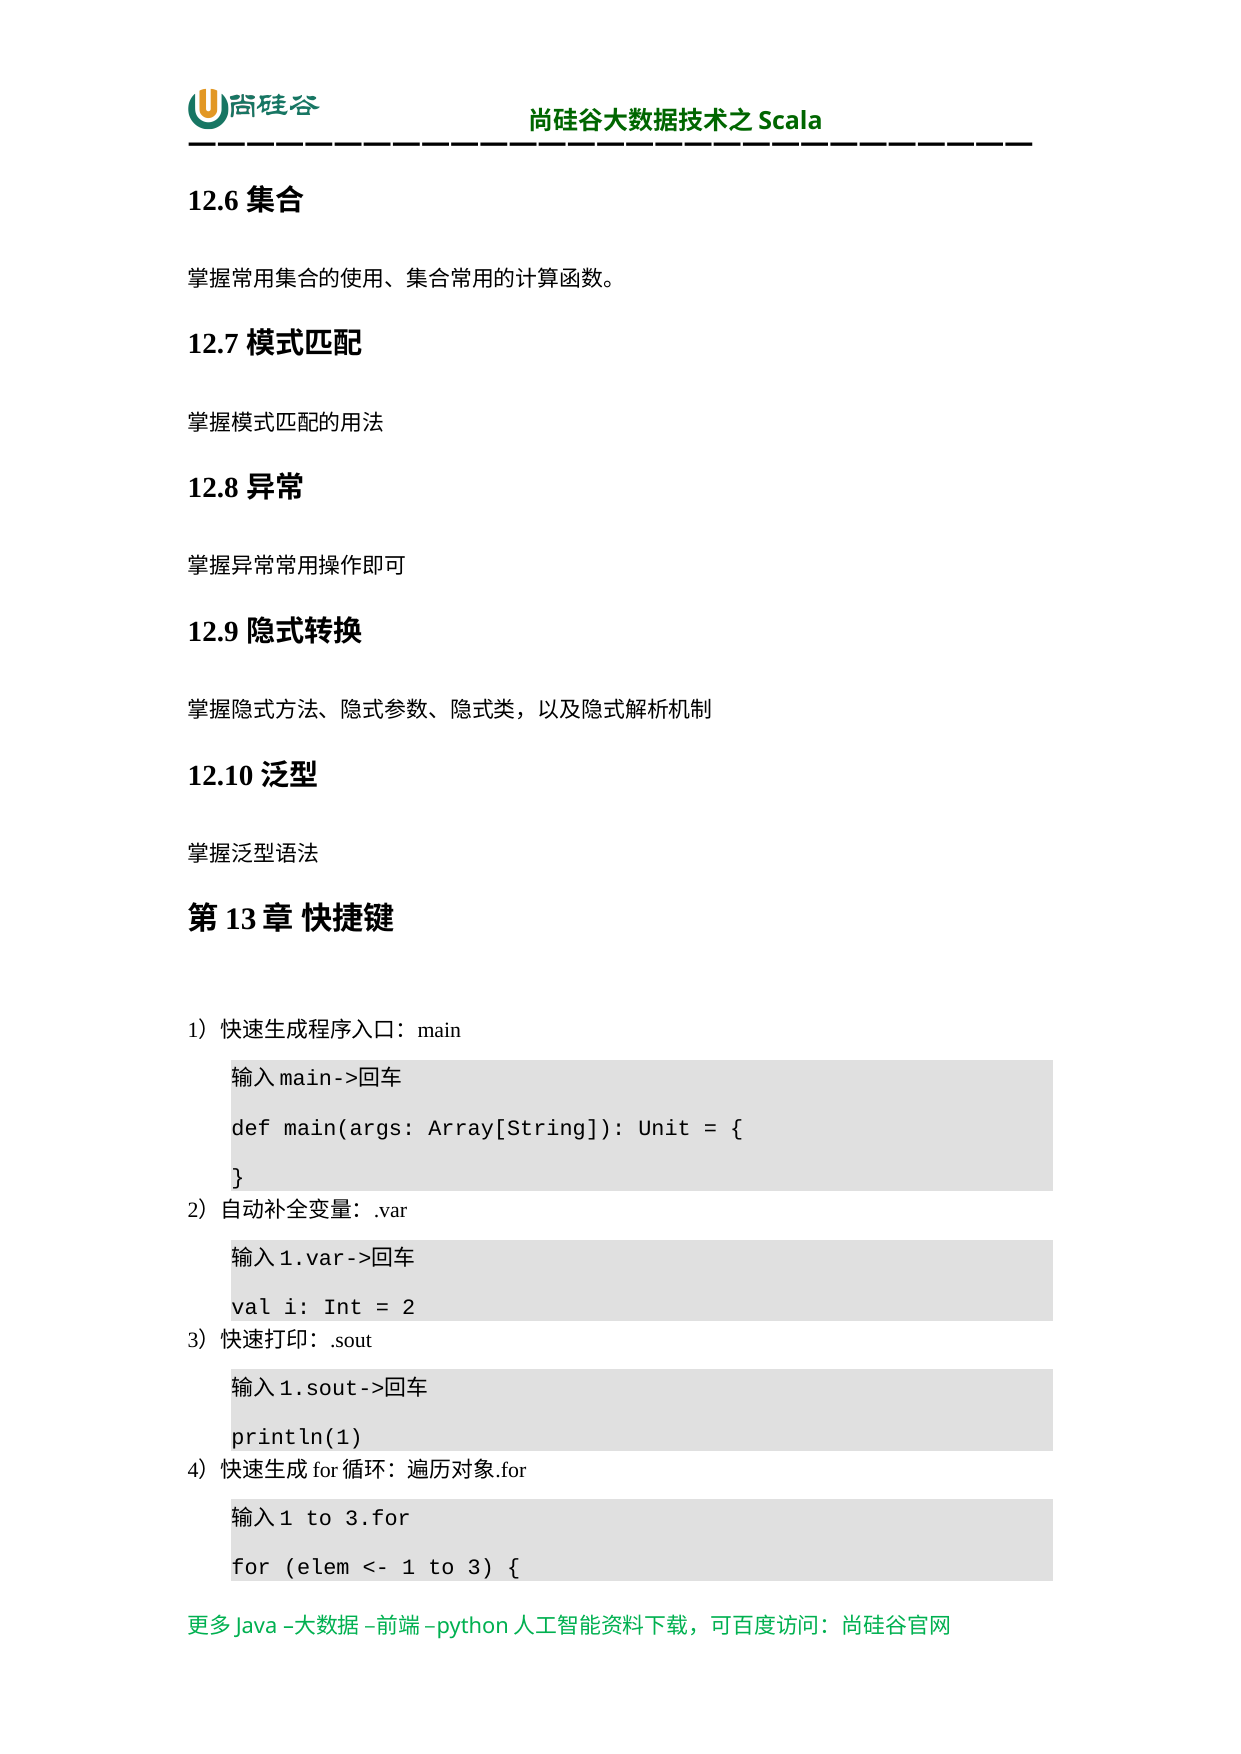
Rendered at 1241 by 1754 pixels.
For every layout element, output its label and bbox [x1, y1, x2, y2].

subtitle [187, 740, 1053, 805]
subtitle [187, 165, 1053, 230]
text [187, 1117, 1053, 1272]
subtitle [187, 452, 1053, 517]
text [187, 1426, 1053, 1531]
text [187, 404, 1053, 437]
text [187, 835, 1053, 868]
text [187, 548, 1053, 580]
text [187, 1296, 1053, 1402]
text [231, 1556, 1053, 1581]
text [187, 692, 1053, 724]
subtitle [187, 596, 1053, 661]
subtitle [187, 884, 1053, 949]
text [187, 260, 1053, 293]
picture [187, 88, 321, 130]
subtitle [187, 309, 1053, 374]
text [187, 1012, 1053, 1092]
